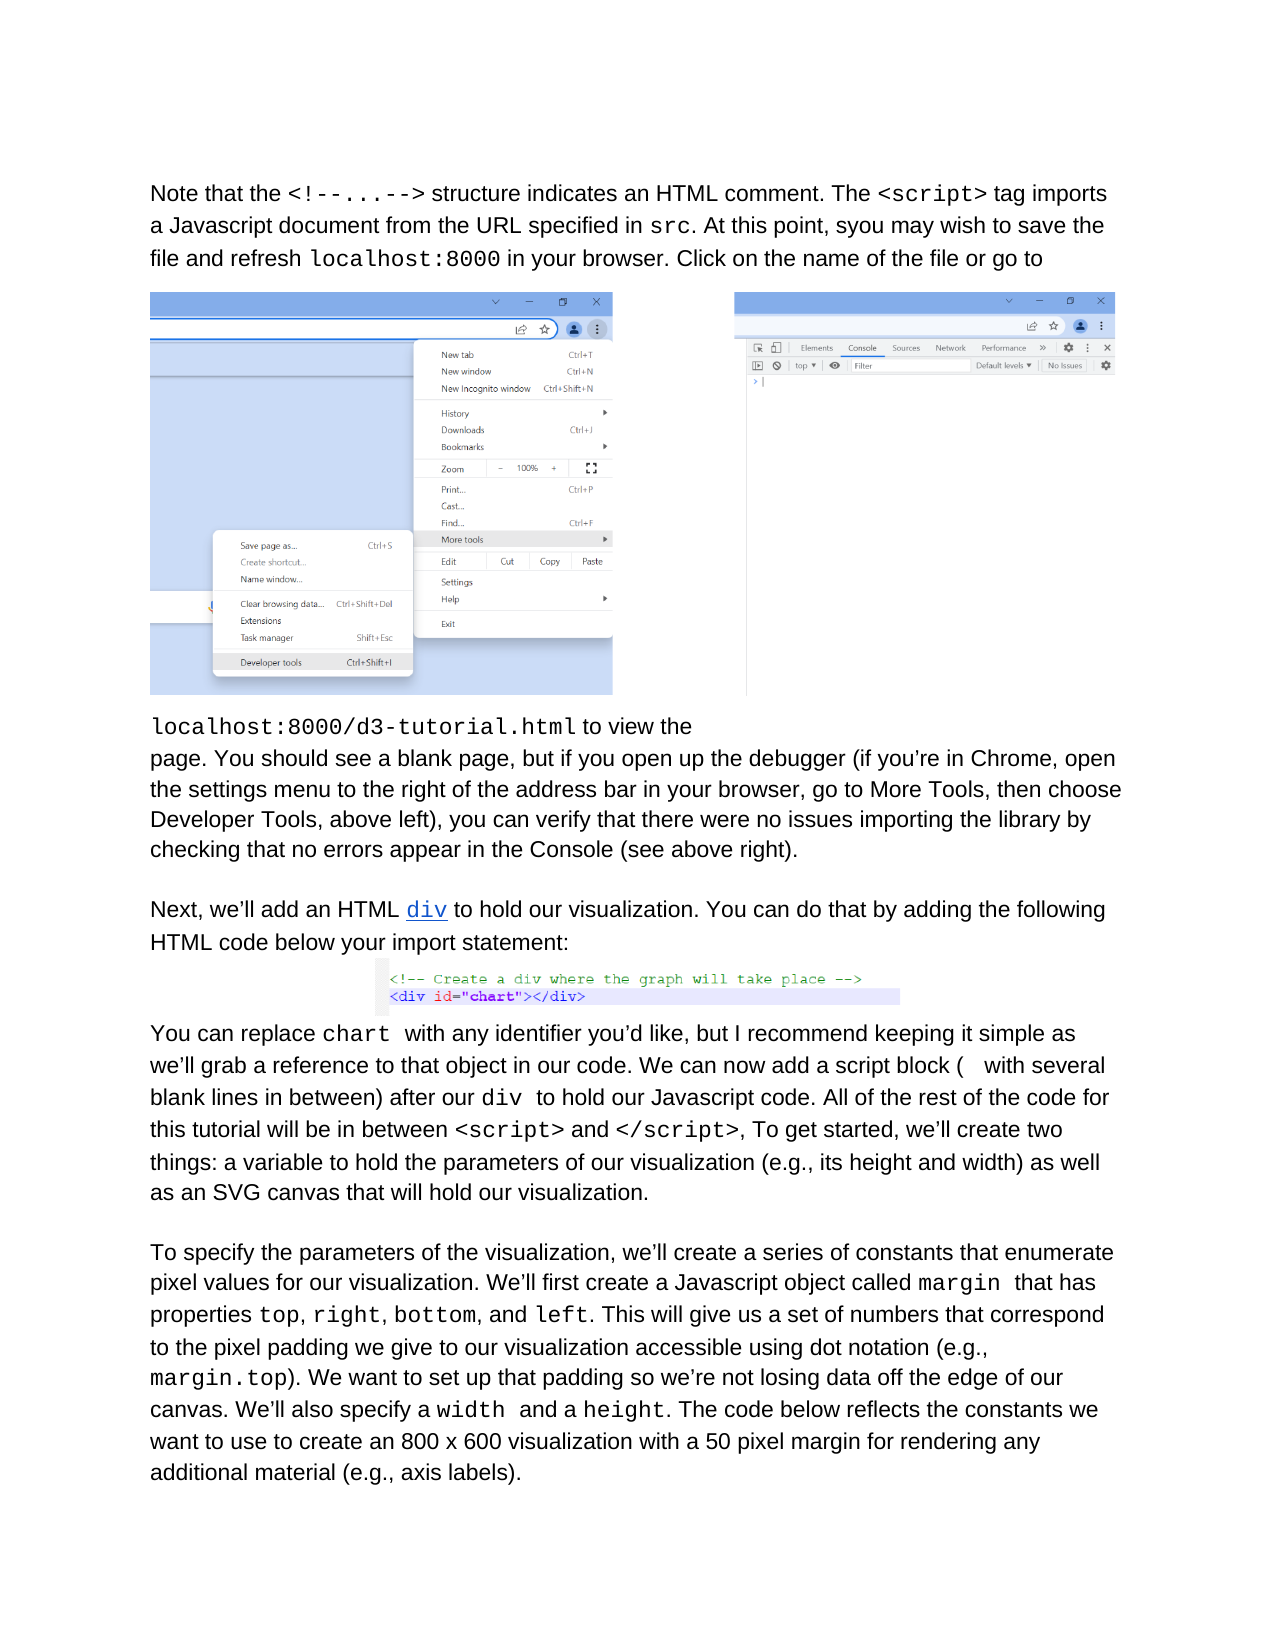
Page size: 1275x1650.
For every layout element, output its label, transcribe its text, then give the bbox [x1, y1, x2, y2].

text You can replace chart with any identifier you’d like, but I recommend keeping it simple as we’ll grab a reference to that object in our code. We can now add a script block ( with several blank lines in between) after our div to hold our Javascript code. All of the rest of the code for this tutorial will be in between <script> and </script>, To get started, we’ll create two things: a variable to hold the parameters of our visualization (e.g., its height and width) as well as an SVG canvas that will hold our visualization. [150, 1020, 1125, 1205]
picture [150, 292, 613, 695]
text To specify the parameters of the visualization, we’ll create a series of constants that enumerate pixel values for our visualization. We’ll first create a Javascript object called margin that has properties top, right, bottom, and left. This will give us a set of numbers that correspond to the pixel padding we give to our visualization accessible using dot notation (e.g., margin.top). We want to set up that padding so we’re not losing data off the edge of our canvas. We’ll also specify a width and a height. The code below reflects the constants we want to use to create an 800 x 600 visualization with a 50 pixel margin for rendering any additional material (e.g., axis labels). [150, 1239, 1125, 1485]
picture [734, 292, 1116, 696]
picture [375, 958, 901, 1016]
text Next, we’ll add an HTML div to hold our visualization. You can do that by adding the following HTML code below your import statement: [150, 896, 1125, 955]
